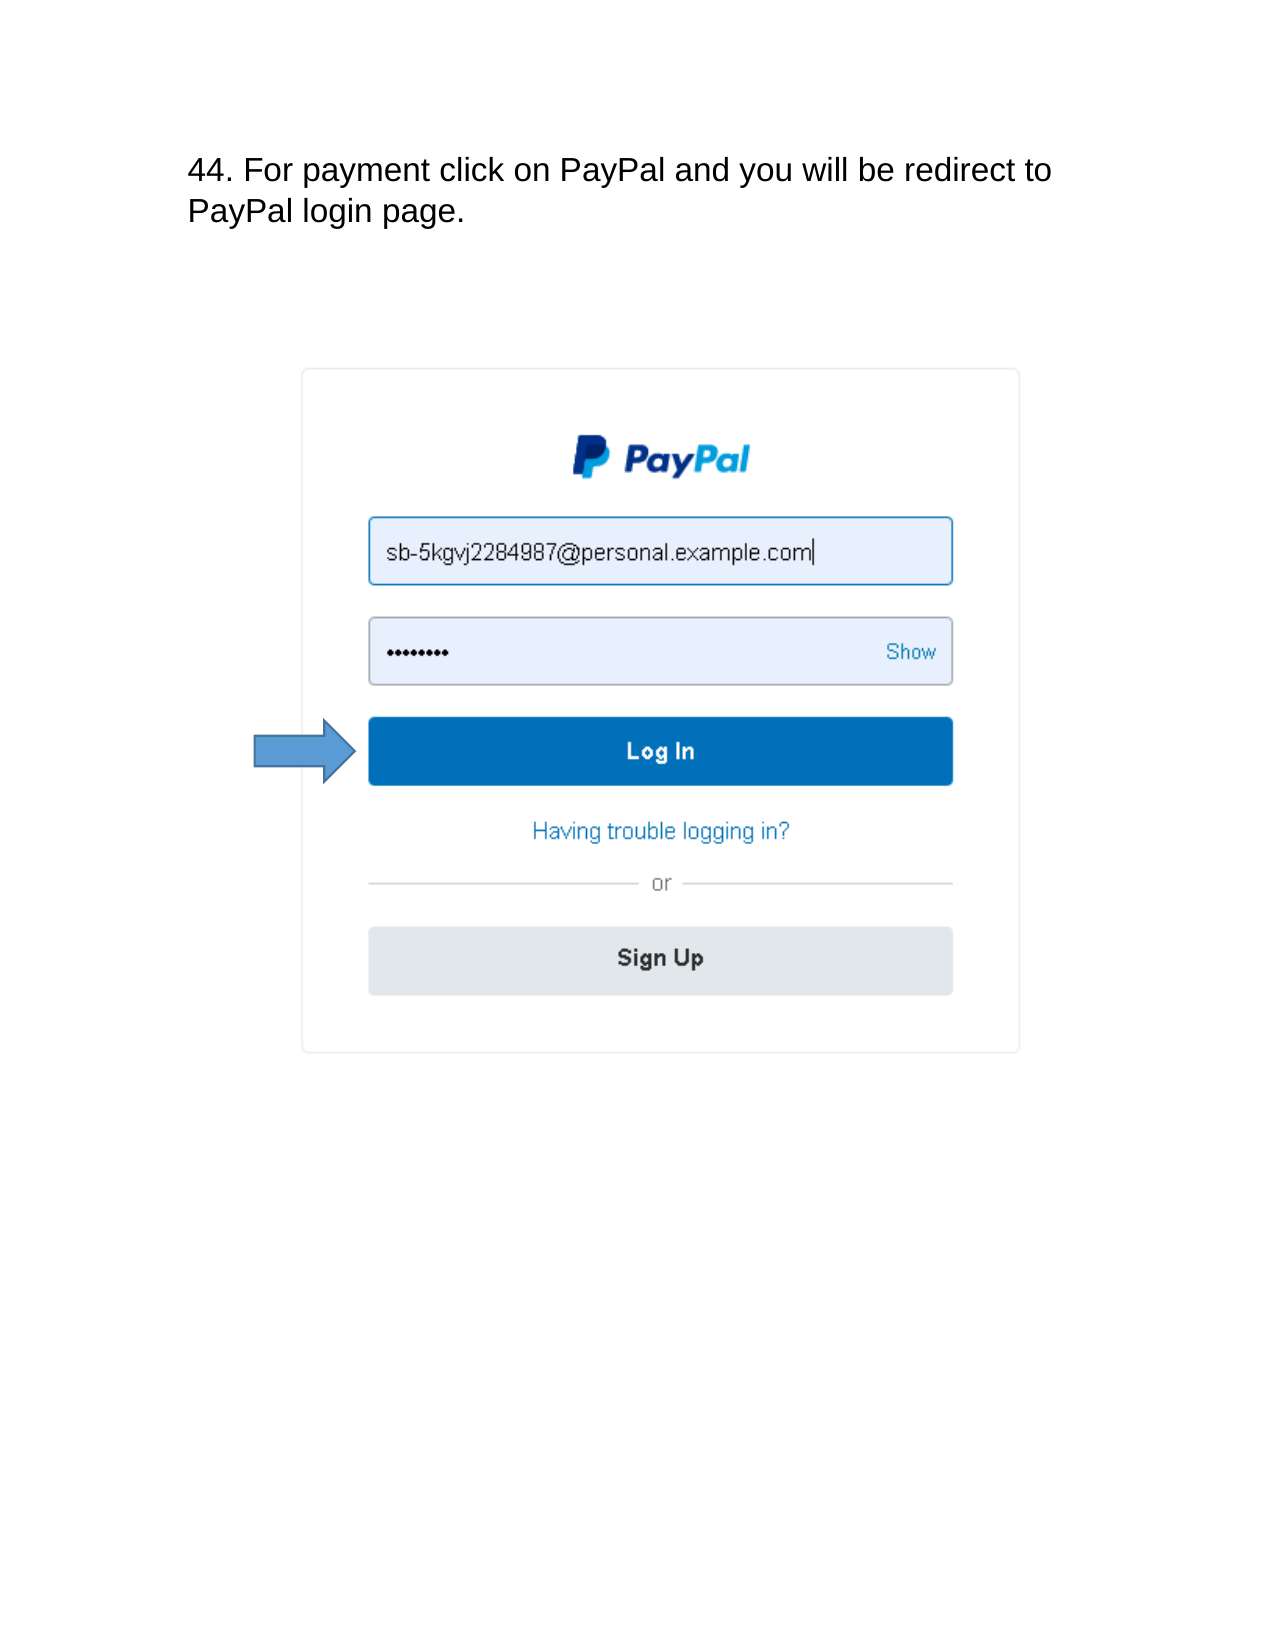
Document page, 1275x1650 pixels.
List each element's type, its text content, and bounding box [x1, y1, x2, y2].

text 44. For payment click on PayPal and you will be redirect to PayPal login page. [187, 150, 1125, 230]
picture [225, 307, 1183, 1107]
